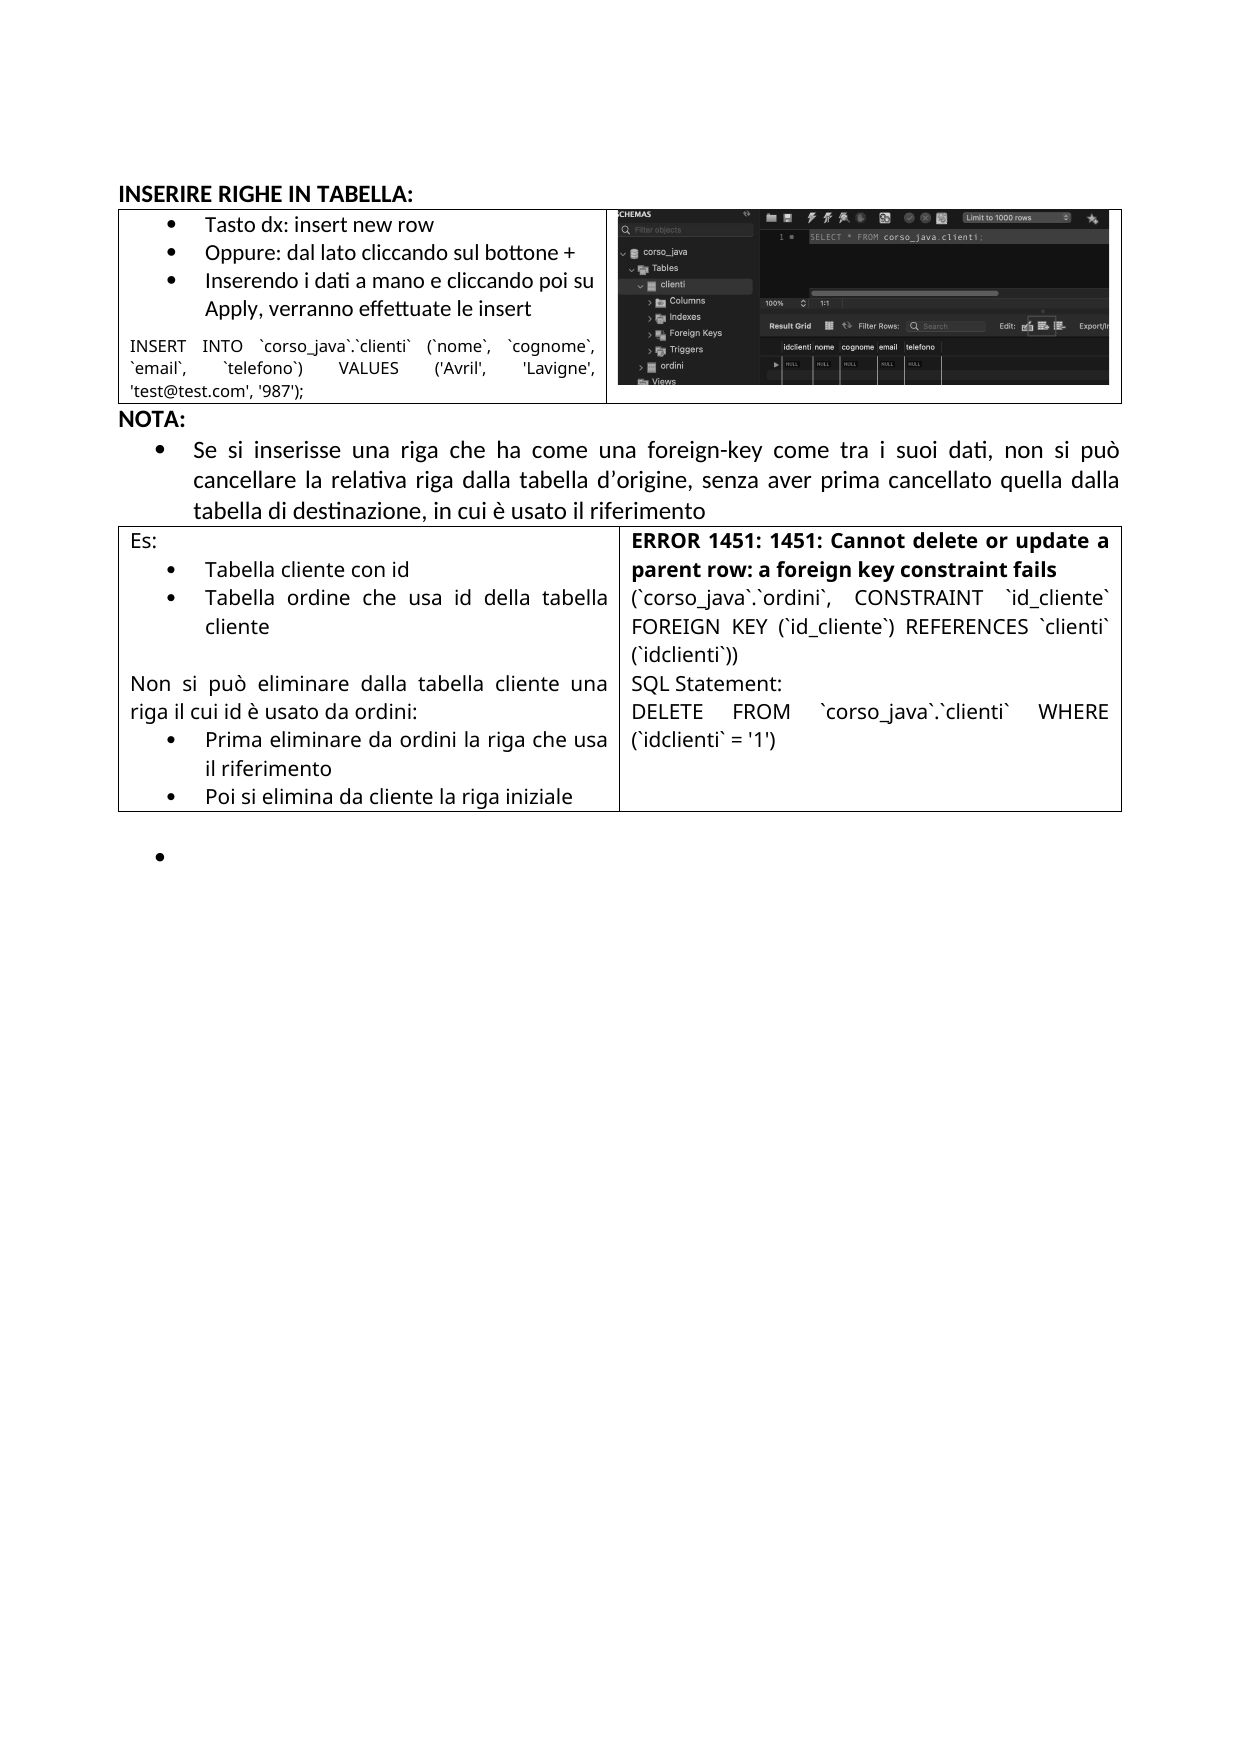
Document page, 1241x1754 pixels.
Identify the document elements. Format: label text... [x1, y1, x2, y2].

table_header Es: Tabella cliente con id Tabella ordine che usa id della tabella cliente Non si può eliminare dalla tabella cliente una riga il cui id è usato da ordini: Prima eliminare da ordini la riga che usa il riferimento Poi si elimina da cliente la riga iniziale [119, 527, 619, 811]
table_header Tasto dx: insert new row Oppure: dal lato cliccando sul bottone + Inserendo i dati a mano e cliccando poi su Apply, verranno effettuate le insert INSERT INTO `corso_java`.`clienti` (`nome`, `cognome`, `email`, `telefono`) VALUES ('Avril', 'Lavigne', 'test@test.com', '987'); [119, 210, 606, 402]
text INSERIRE RIGHE IN TABELLA: [118, 178, 1122, 209]
table_header [607, 210, 1121, 402]
list Se si inserisse una riga che ha come una foreign-key come tra i suoi dati, non si può cancellare la relativa riga dalla tabella d’origine, senza aver prima cancellato quella dalla tabella di destinazione, in cui è usato il riferimento [156, 434, 1122, 526]
text NOTA: [118, 404, 1122, 434]
table_header ERROR 1451: 1451: Cannot delete or update a parent row: a foreign key constraint fails (`corso_java`.`ordini`, CONSTRAINT `id_cliente` FOREIGN KEY (`id_cliente`) REFERENCES `clienti` (`idclienti`)) SQL Statement: DELETE FROM `corso_java`.`clienti` WHERE (`idclienti` = '1') [620, 527, 1121, 811]
